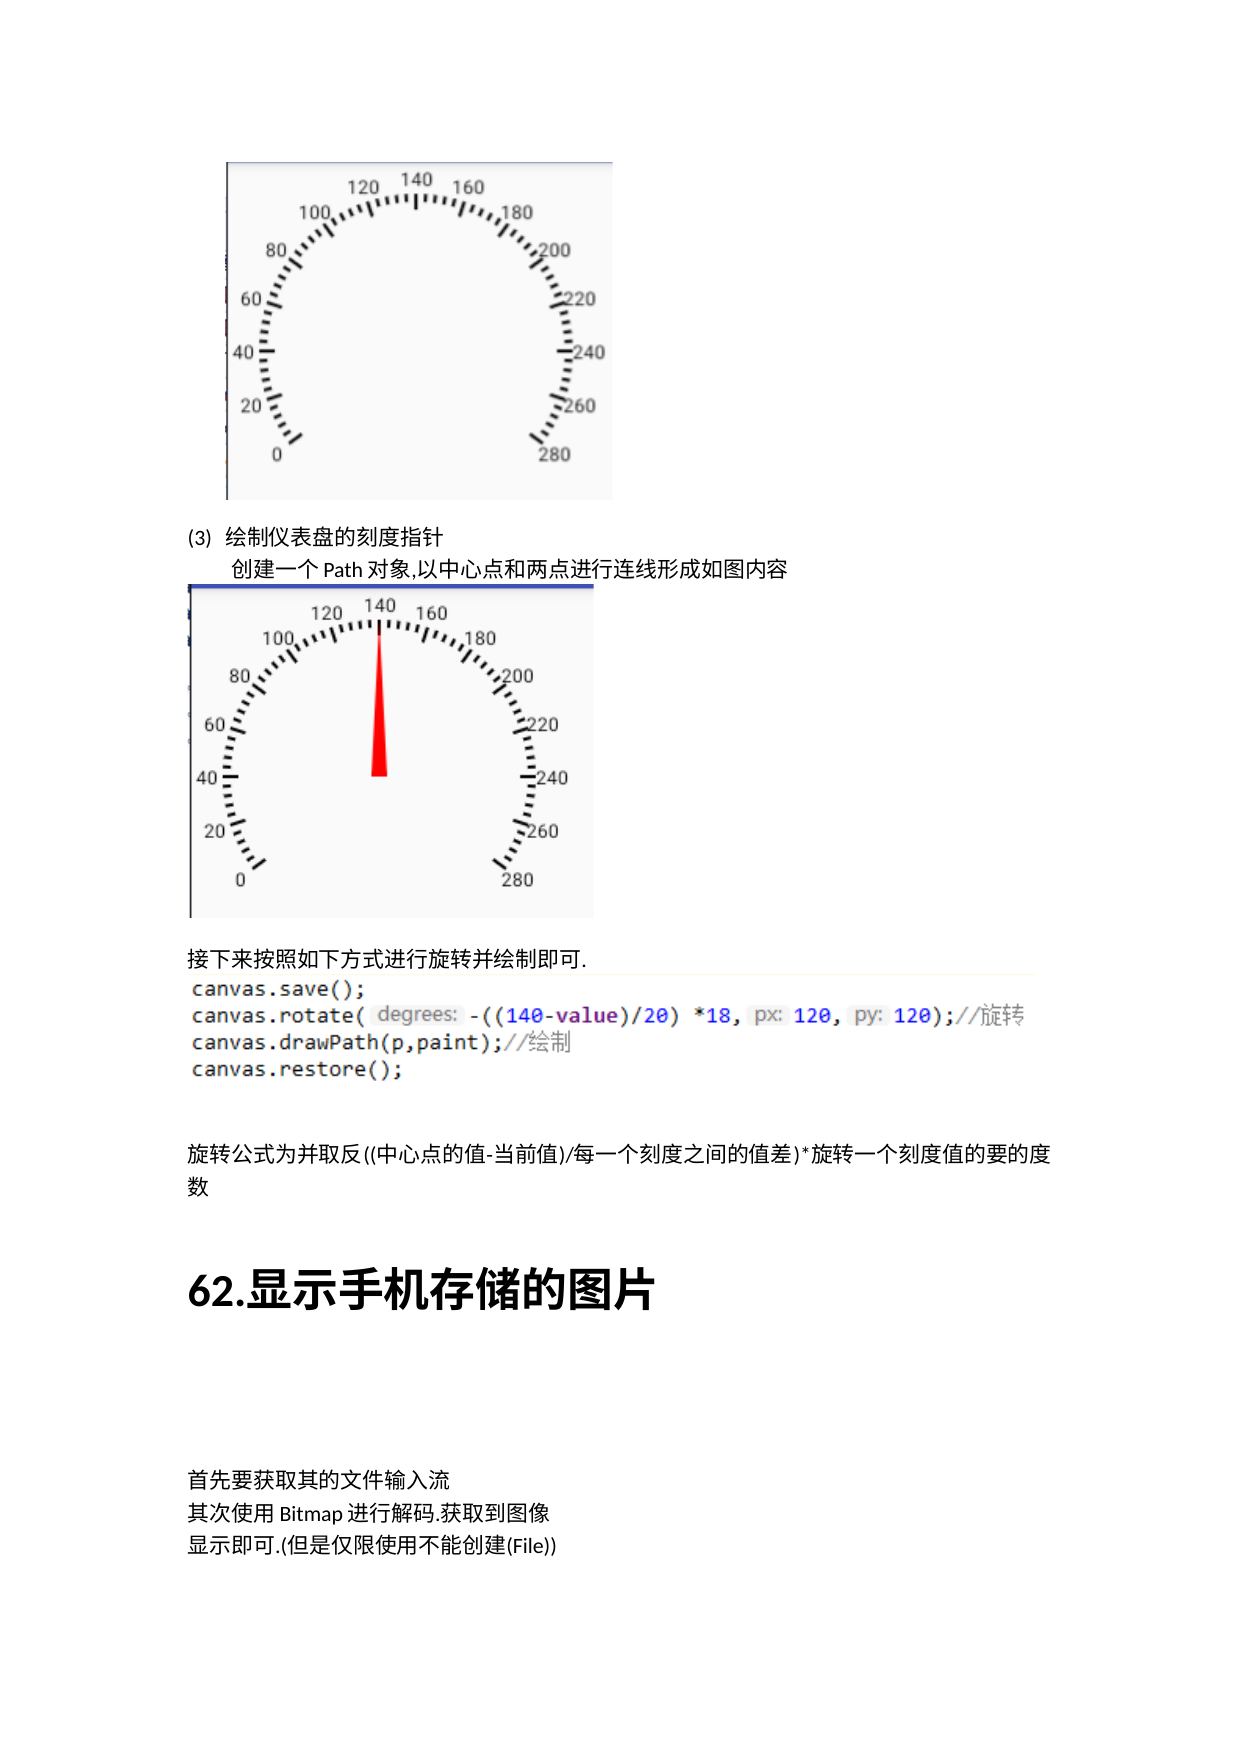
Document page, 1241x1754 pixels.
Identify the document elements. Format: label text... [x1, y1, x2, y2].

text 其次使用Bitmap进行解码.获取到图像 [187, 1495, 1053, 1528]
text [187, 1528, 1053, 1560]
list 绘制仪表盘的刻度指针 [187, 519, 1053, 552]
picture [225, 162, 613, 500]
picture [187, 974, 1036, 1092]
subtitle 62.显示手机存储的图片 [187, 1237, 1053, 1335]
text 首先要获取其的文件输入流 [187, 1463, 1053, 1495]
text 接下来按照如下方式进行旋转并绘制即可. [187, 942, 1053, 974]
picture [187, 584, 594, 918]
text 创建一个Path对象,以中心点和两点进行连线形成如图内容 [187, 552, 1053, 584]
text 旋转公式为并取反((中心点的值-当前值)/每一个刻度之间的值差)*旋转一个刻度值的要的度数 [187, 1137, 1053, 1202]
